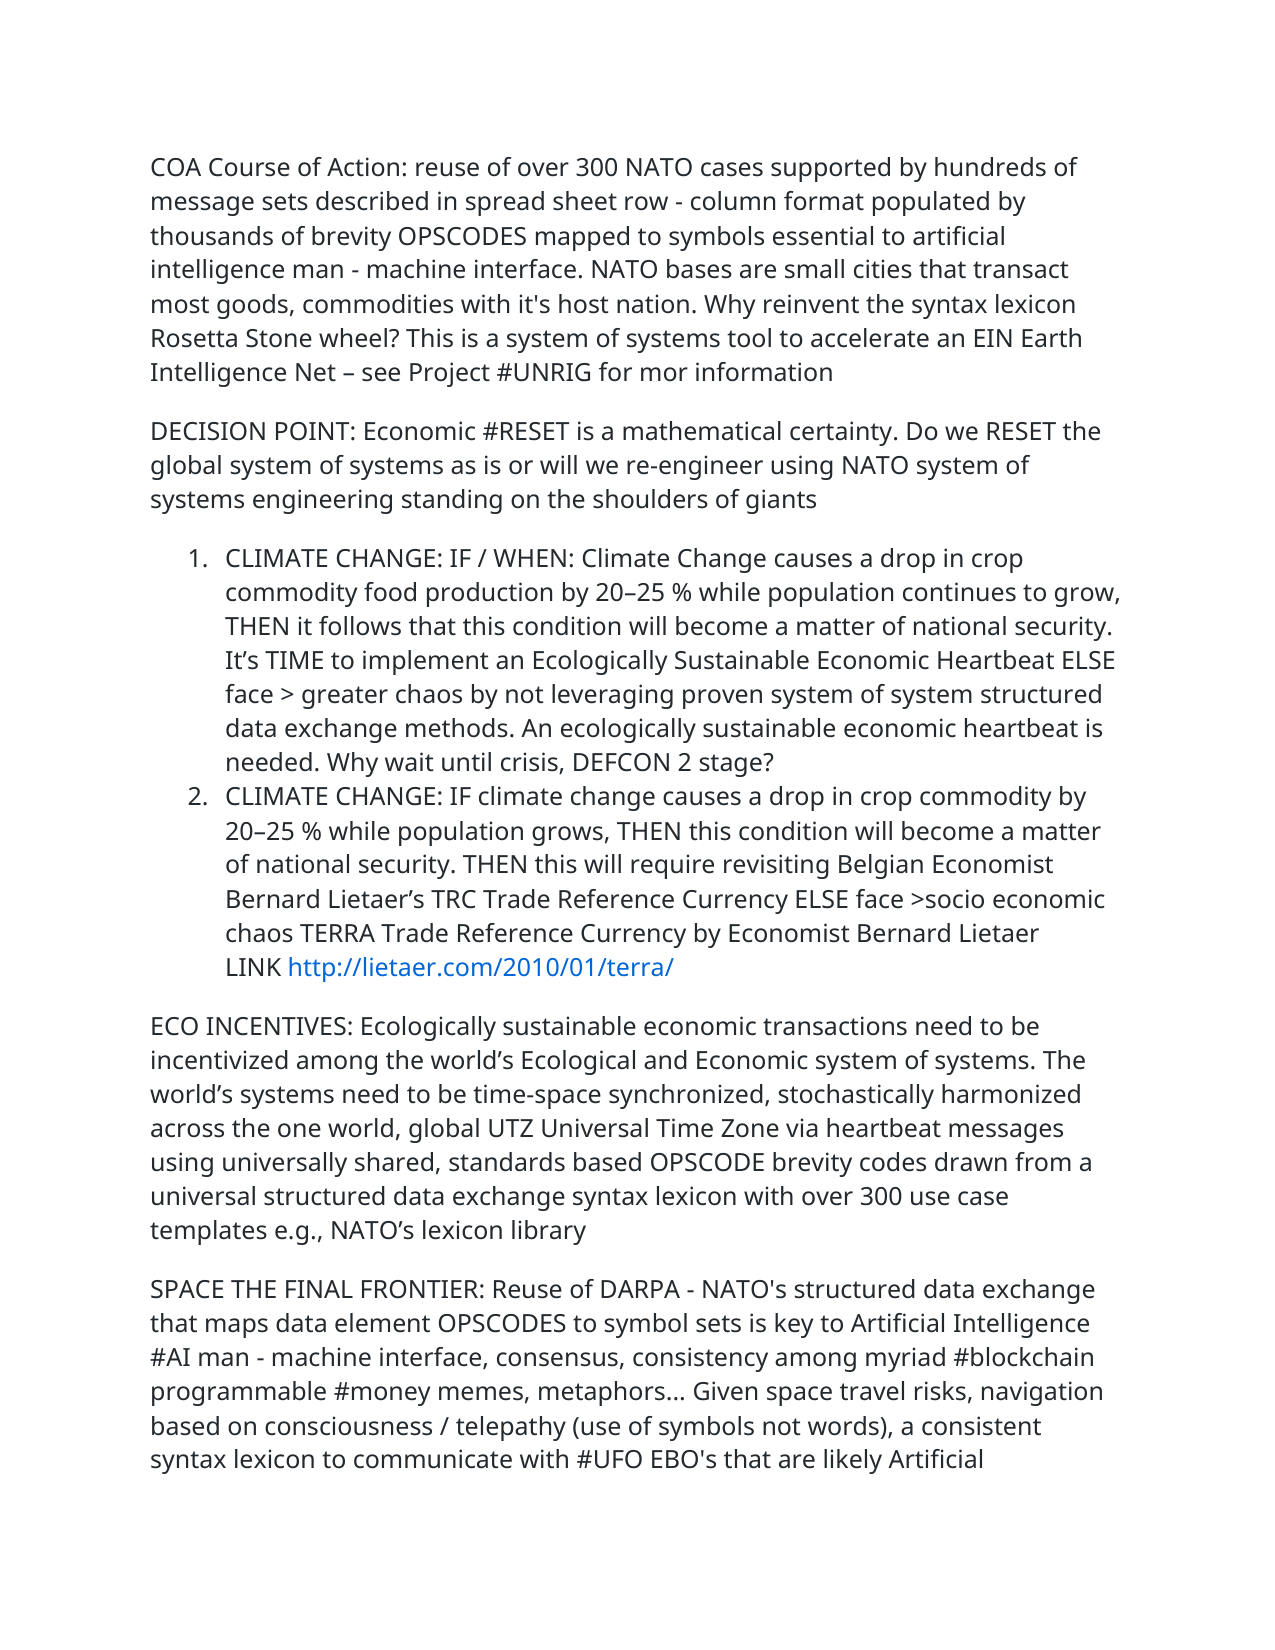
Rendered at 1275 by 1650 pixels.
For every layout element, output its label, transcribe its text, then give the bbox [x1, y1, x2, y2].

list CLIMATE CHANGE: IF climate change causes a drop in crop commodity by 20–25 % while population grows, THEN this condition will become a matter of national security. THEN this will require revisiting Belgian Economist Bernard Lietaer’s TRC Trade Reference Currency ELSE face >socio economic chaos TERRA Trade Reference Currency by Economist Bernard Lietaer LINK http://lietaer.com/2010/01/terra/ [187, 779, 1125, 983]
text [150, 1272, 1125, 1476]
list CLIMATE CHANGE: IF / WHEN: Climate Change causes a drop in crop commodity food production by 20–25 % while population continues to grow, THEN it follows that this condition will become a matter of national security. It’s TIME to implement an Ecologically Sustainable Economic Heartbeat ELSE face > greater chaos by not leveraging proven system of system structured data exchange methods. An ecologically sustainable economic heartbeat is needed. Why wait until crisis, DEFCON 2 stage? [187, 541, 1125, 779]
text ECO INCENTIVES: Ecologically sustainable economic transactions need to be incentivized among the world’s Ecological and Economic system of systems. The world’s systems need to be time-space synchronized, stochastically harmonized across the one world, global UTZ Universal Time Zone via heartbeat messages using universally shared, standards based OPSCODE brevity codes drawn from a universal structured data exchange syntax lexicon with over 300 use case templates e.g., NATO’s lexicon library [150, 1008, 1125, 1247]
text DECISION POINT: Economic #RESET is a mathematical certainty. Do we RESET the global system of systems as is or will we re-engineer using NATO system of systems engineering standing on the shoulders of giants [150, 413, 1125, 516]
text COA Course of Action: reuse of over 300 NATO cases supported by hundreds of message sets described in spread sheet row - column format populated by thousands of brevity OPSCODES mapped to symbols essential to artificial intelligence man - machine interface. NATO bases are small cities that transact most goods, commodities with it's host nation. Why reinvent the syntax lexicon Rosetta Stone wheel? This is a system of systems tool to accelerate an EIN Earth Intelligence Net – see Project #UNRIG for mor information [150, 150, 1125, 388]
